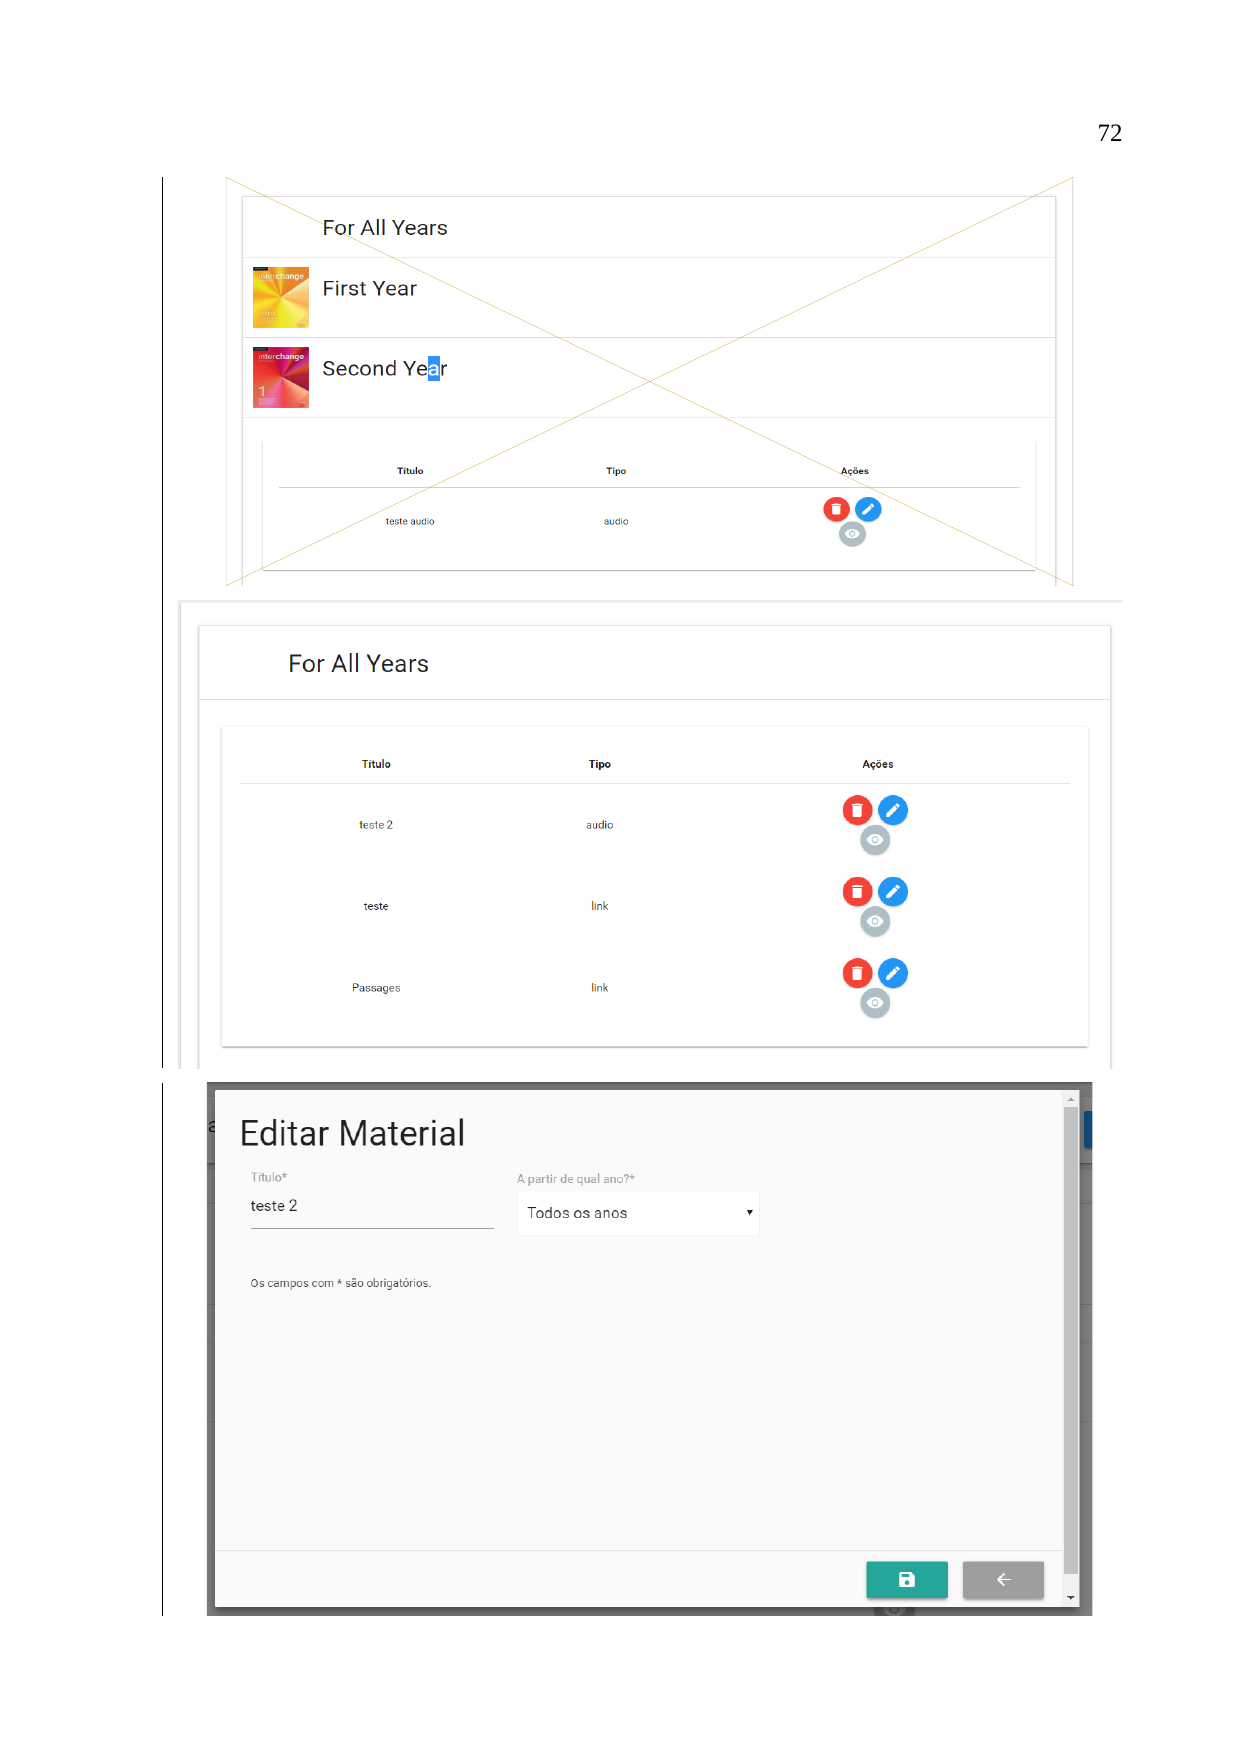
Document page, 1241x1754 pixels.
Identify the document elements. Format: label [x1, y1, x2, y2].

picture [228, 177, 1071, 381]
picture [651, 178, 1074, 585]
picture [228, 382, 1071, 586]
picture [206, 1082, 1093, 1616]
picture [177, 600, 1123, 1069]
picture [226, 178, 648, 585]
